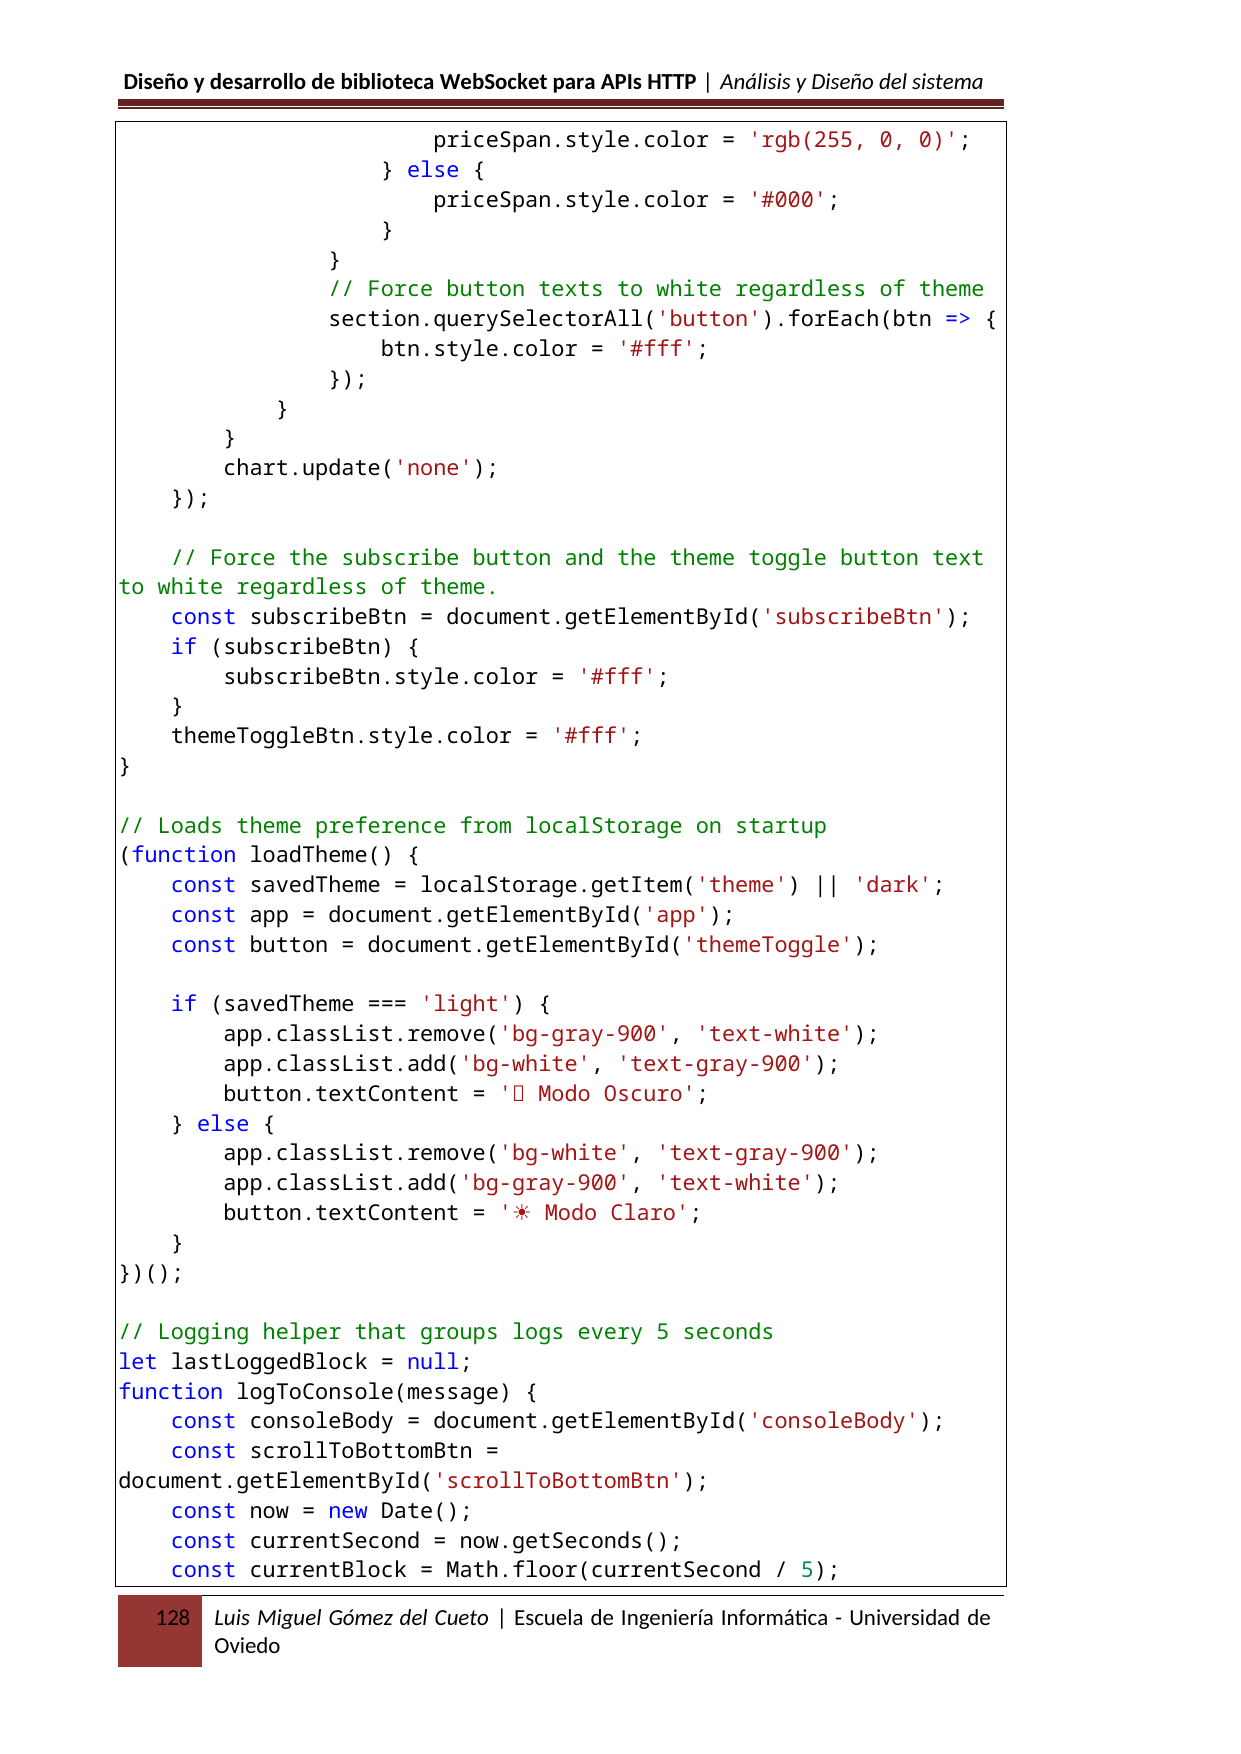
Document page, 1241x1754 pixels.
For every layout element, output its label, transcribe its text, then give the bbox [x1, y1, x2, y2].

text const currentSecond = now.getSeconds(); [118, 1524, 1004, 1551]
text app.classList.add('bg-gray-900', 'text-white'); [118, 1167, 1004, 1197]
text priceSpan.style.color = 'rgb(255, 0, 0)'; [116, 122, 1006, 154]
text }); [118, 363, 1004, 392]
text const consoleBody = document.getElementById('consoleBody'); [118, 1405, 1004, 1435]
text button.textContent = '🌙 Modo Oscuro'; [118, 1078, 1004, 1107]
text // Force the subscribe button and the theme toggle button text to white regardless of theme. [118, 541, 1004, 601]
text const savedTheme = localStorage.getItem('theme') || 'dark'; [118, 869, 1004, 899]
text } else { [118, 1107, 1004, 1137]
text })(); [118, 1256, 1004, 1286]
text // Logging helper that groups logs every 5 seconds [118, 1316, 1004, 1346]
text app.classList.add('bg-white', 'text-gray-900'); [118, 1048, 1004, 1078]
text } [118, 243, 1004, 273]
text } [118, 422, 1004, 452]
text const now = new Date(); [118, 1495, 1004, 1524]
text section.querySelectorAll('button').forEach(btn => { [118, 303, 1004, 333]
text (function loadTheme() { [118, 839, 1004, 869]
text themeToggleBtn.style.color = '#fff'; [118, 720, 1004, 750]
text const app = document.getElementById('app'); [118, 899, 1004, 929]
text } else { [118, 154, 1004, 184]
text function logToConsole(message) { [118, 1376, 1004, 1405]
text } [118, 690, 1004, 720]
text } [118, 214, 1004, 243]
text let lastLoggedBlock = null; [118, 1346, 1004, 1376]
text } [118, 392, 1004, 422]
text chart.update('none'); [118, 452, 1004, 482]
text // Force button texts to white regardless of theme [118, 273, 1004, 303]
text } [118, 1227, 1004, 1256]
text const button = document.getElementById('themeToggle'); [118, 929, 1004, 958]
text const subscribeBtn = document.getElementById('subscribeBtn'); [118, 601, 1004, 631]
text app.classList.remove('bg-white', 'text-gray-900'); [118, 1137, 1004, 1167]
text const scrollToBottomBtn = document.getElementById('scrollToBottomBtn'); [118, 1435, 1004, 1495]
text // Loads theme preference from localStorage on startup [118, 809, 1004, 839]
text if (subscribeBtn) { [118, 631, 1004, 661]
text const currentBlock = Math.floor(currentSecond / 5); [116, 1551, 1006, 1586]
text subscribeBtn.style.color = '#fff'; [118, 661, 1004, 690]
text button.textContent = '☀️ Modo Claro'; [118, 1197, 1004, 1227]
text priceSpan.style.color = '#000'; [118, 184, 1004, 214]
text if (savedTheme === 'light') { [118, 988, 1004, 1018]
text app.classList.remove('bg-gray-900', 'text-white'); [118, 1018, 1004, 1048]
text } [118, 750, 1004, 780]
text }); [118, 482, 1004, 512]
text btn.style.color = '#fff'; [118, 333, 1004, 363]
